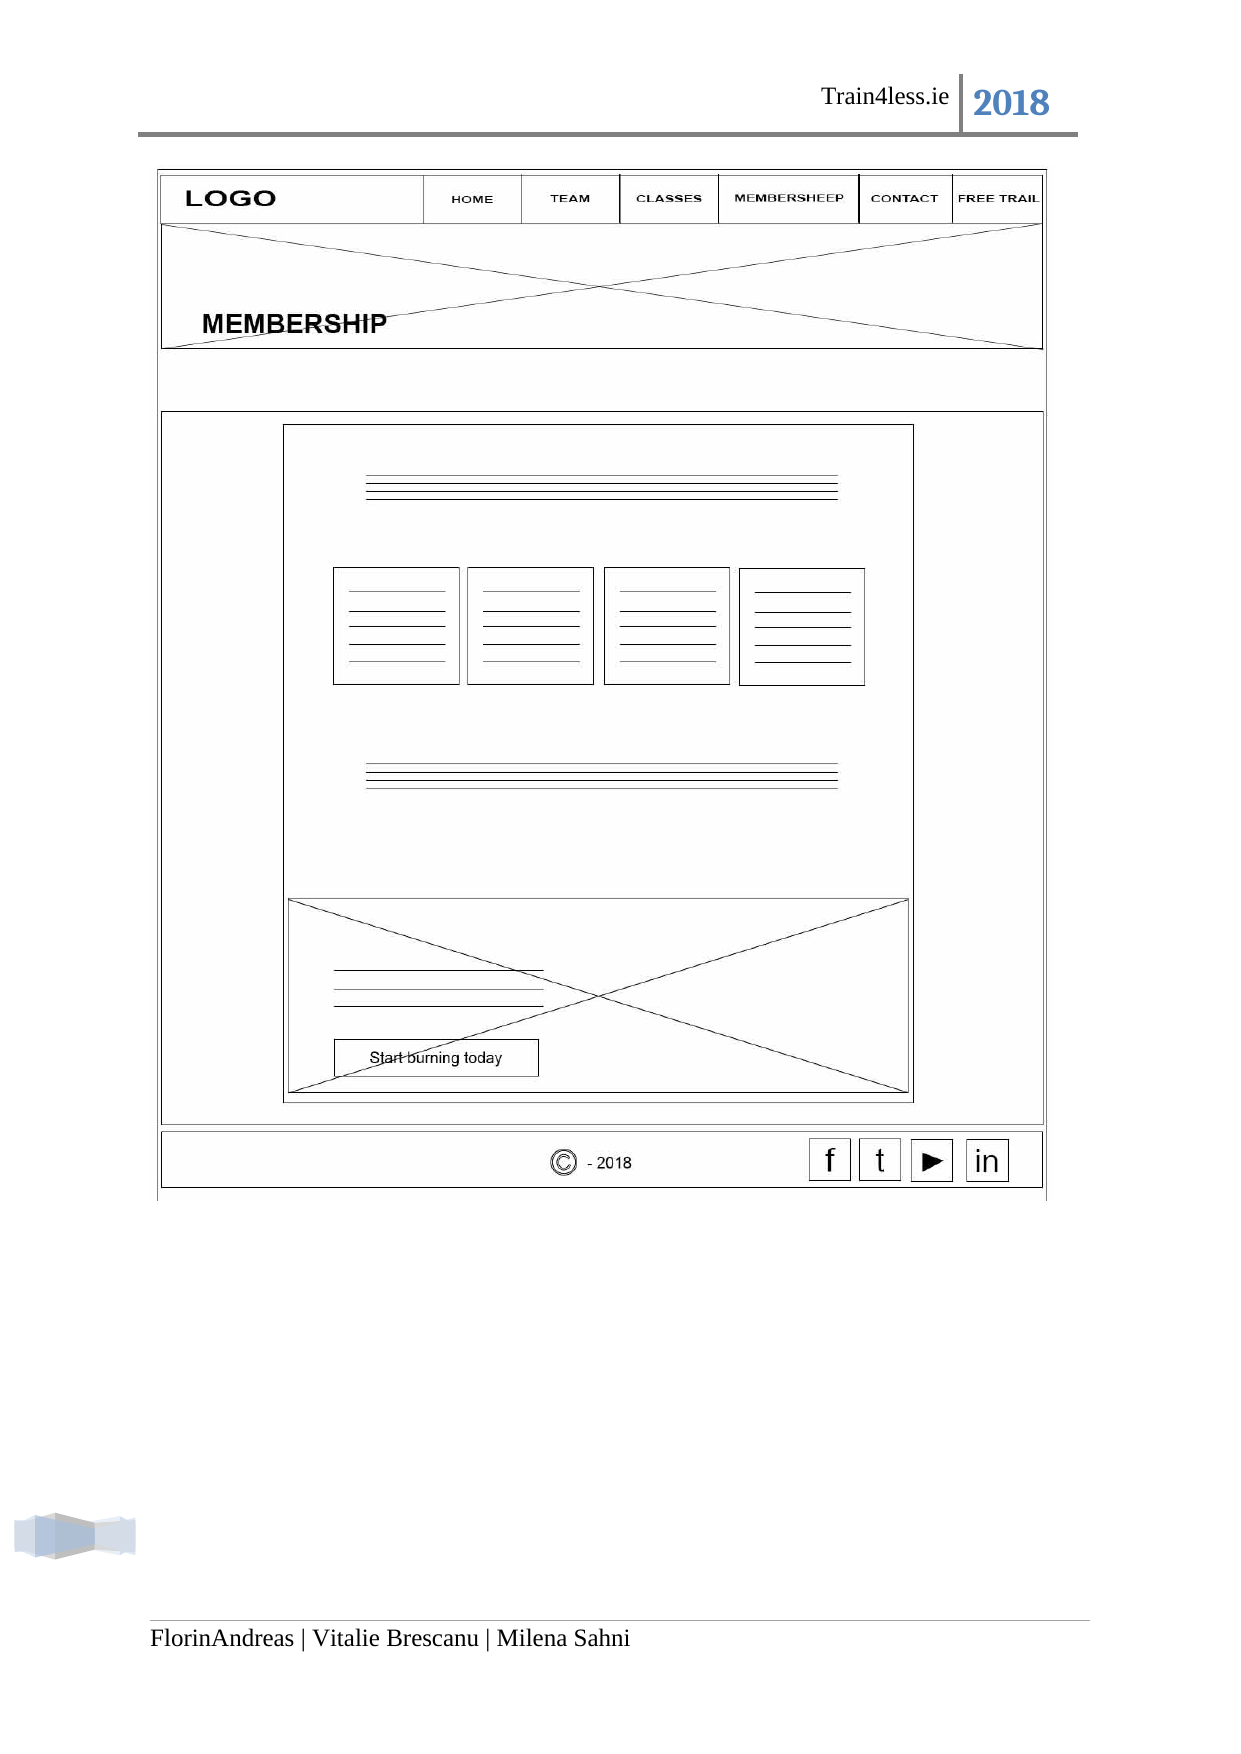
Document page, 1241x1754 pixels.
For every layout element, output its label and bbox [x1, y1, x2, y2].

picture [150, 165, 1054, 1201]
